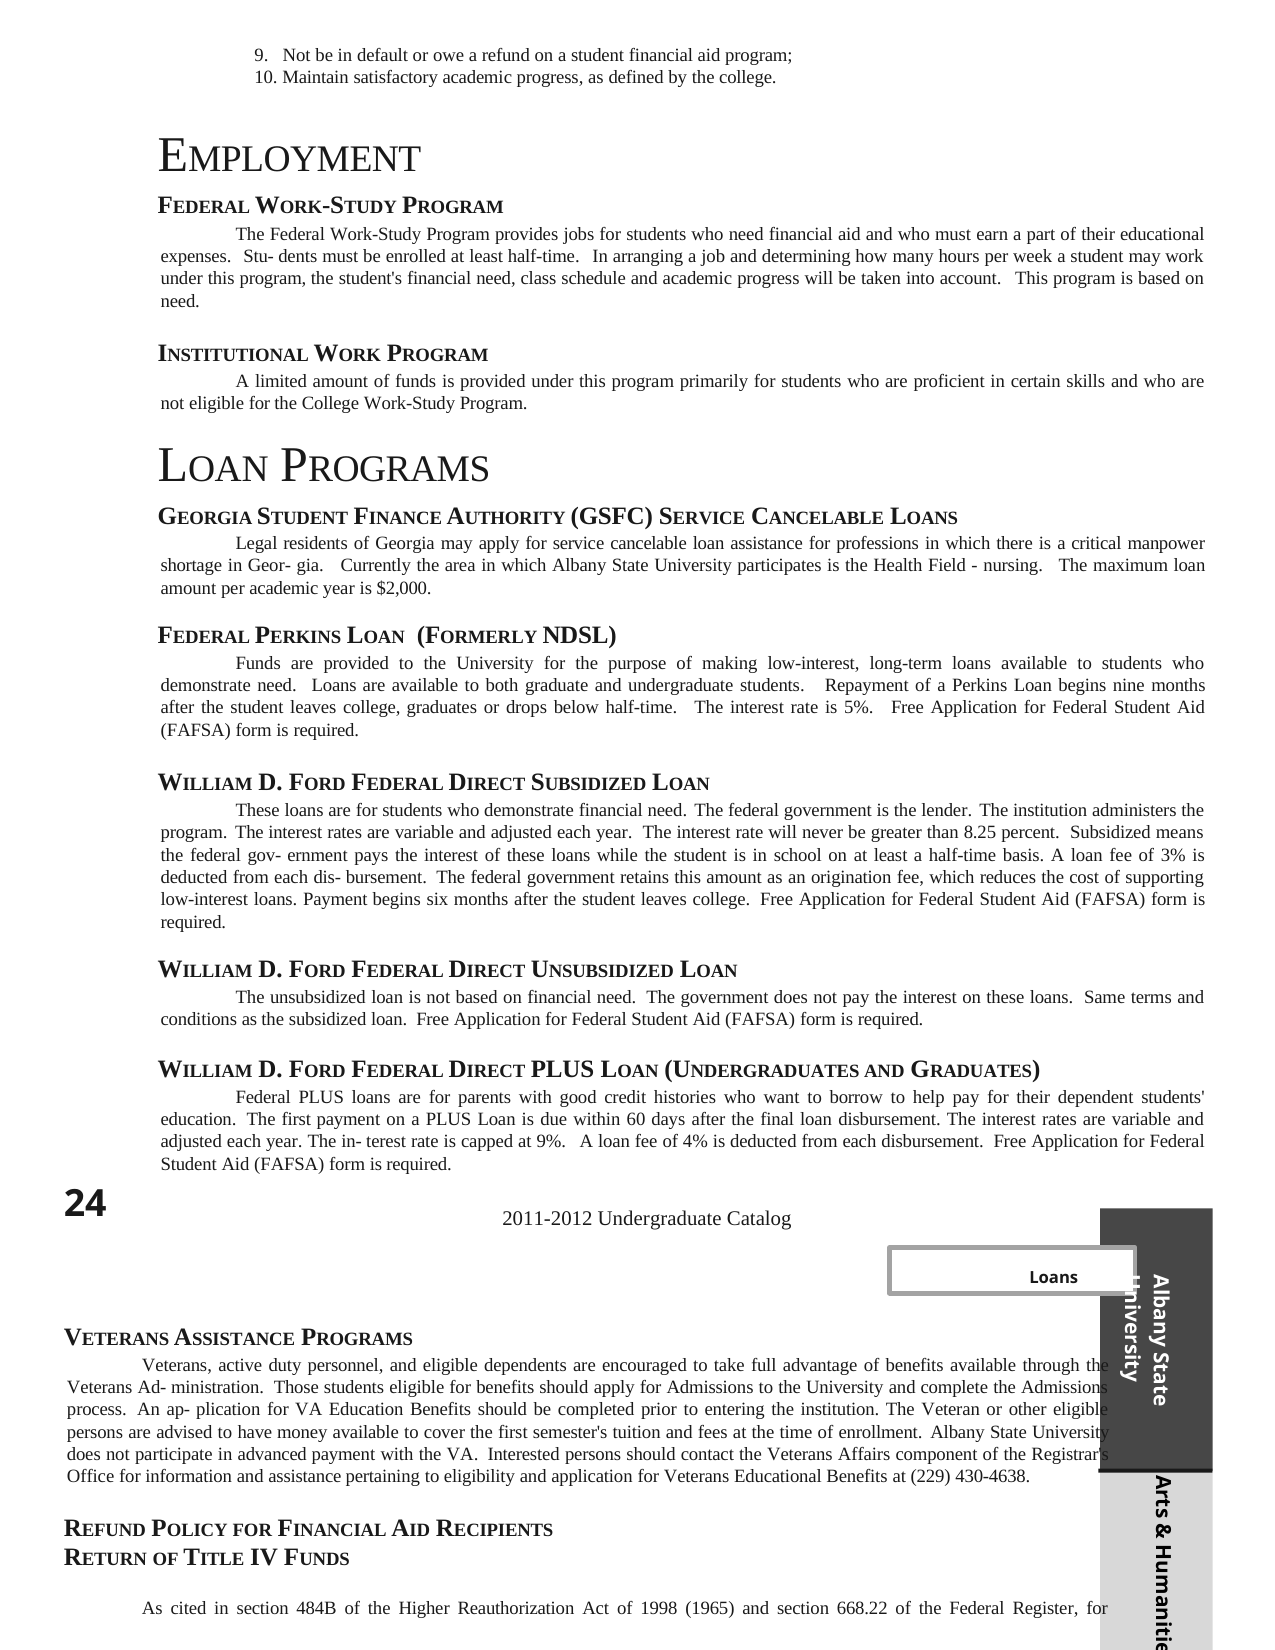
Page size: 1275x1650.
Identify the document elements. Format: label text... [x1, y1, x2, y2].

subtitle REFUND POLICY FOR FINANCIAL AID RECIPIENTS [63, 1513, 1212, 1542]
subtitle INSTITUTIONAL WORK PROGRAM [157, 338, 1212, 366]
text Veterans, active duty personnel, and eligible dependents are encouraged to take full advantage of benefits available through the Veterans Ad- ministration. Those students eligible for benefits should apply for Admissions to the University and complete the Admissions process. An ap- plication for VA Education Benefits should be completed prior to entering the institution. The Veteran or other eligible persons are advised to have money available to cover the first semester's tuition and fees at the time of enrollment. Albany State University does not participate in advanced payment with the VA. Interested persons should contact the Veterans Affairs component of the Registrar's Office for information and assistance pertaining to eligibility and application for Veterans Educational Benefits at (229) 430-4638. [67, 1353, 1109, 1487]
subtitle FEDERAL WORK-STUDY PROGRAM [157, 191, 1212, 219]
text The unsubsidized loan is not based on financial need. The government does not pay the interest on these loans. Same terms and conditions as the subsidized loan. Free Application for Federal Student Aid (FAFSA) form is required. [160, 986, 1205, 1029]
text Legal residents of Georgia may apply for service cancelable loan assistance for professions in which there is a critical manpower shortage in Geor- gia. Currently the area in which Albany State University participates is the Health Field - nursing. The maximum loan amount per academic year is $2,000. [160, 532, 1205, 598]
subtitle WILLIAM D. FORD FEDERAL DIRECT UNSUBSIDIZED LOAN [157, 954, 1212, 982]
text These loans are for students who demonstrate financial need. The federal government is the lender. The institution administers the program. The interest rates are variable and adjusted each year. The interest rate will never be greater than 8.25 percent. Subsidized means the federal gov- ernment pays the interest of these loans while the student is in school on at least a half-time basis. A loan fee of 3% is deducted from each dis- bursement. The federal government retains this amount as an origination fee, which reduces the cost of supporting low-interest loans. Payment begins six months after the student leaves college. Free Application for Federal Student Aid (FAFSA) form is required. [160, 799, 1205, 932]
subtitle WILLIAM D. FORD FEDERAL DIRECT PLUS LOAN (UNDERGRADUATES AND GRADUATES) [157, 1054, 1212, 1082]
text Federal PLUS loans are for parents with good credit histories who want to borrow to help pay for their dependent students' education. The first payment on a PLUS Loan is due within 60 days after the final loan disbursement. The interest rates are variable and adjusted each year. The in- terest rate is capped at 9%. A loan fee of 4% is deducted from each disbursement. Free Application for Federal Student Aid (FAFSA) form is required. [160, 1086, 1205, 1174]
text 24 2011-2012 Undergraduate Catalog [63, 1176, 1212, 1237]
subtitle FEDERAL PERKINS LOAN (FORMERLY NDSL) [157, 620, 1212, 648]
subtitle VETERANS ASSISTANCE PROGRAMS [63, 1322, 1212, 1350]
text A limited amount of funds is provided under this program primarily for students who are proficient in certain skills and who are not eligible for the College Work-Study Program. [160, 369, 1205, 413]
subtitle LOAN PROGRAMS [157, 435, 1212, 493]
text The Federal Work-Study Program provides jobs for students who need financial aid and who must earn a part of their educational expenses. Stu- dents must be enrolled at least half-time. In arranging a job and determining how many hours per week a student may work under this program, the student's financial need, class schedule and academic progress will be taken into account. This program is based on need. [160, 222, 1205, 311]
text 10. Maintain satisfactory academic progress, as defined by the college. [179, 66, 1212, 88]
subtitle EMPLOYMENT [157, 124, 1212, 182]
text 9. Not be in default or owe a refund on a student financial aid program; [179, 44, 1212, 65]
subtitle GEORGIA STUDENT FINANCE AUTHORITY (GSFC) SERVICE CANCELABLE LOANS [157, 501, 1212, 530]
text Loans [54, 1267, 1078, 1288]
text Funds are provided to the University for the purpose of making low-interest, long-term loans available to students who demonstrate need. Loans are available to both graduate and undergraduate students. Repayment of a Perkins Loan begins nine months after the student leaves college, graduates or drops below half-time. The interest rate is 5%. Free Application for Federal Student Aid (FAFSA) form is required. [160, 652, 1205, 740]
subtitle RETURN OF TITLE IV FUNDS [63, 1542, 1212, 1571]
subtitle WILLIAM D. FORD FEDERAL DIRECT SUBSIDIZED LOAN [157, 767, 1212, 796]
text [67, 1597, 1109, 1618]
